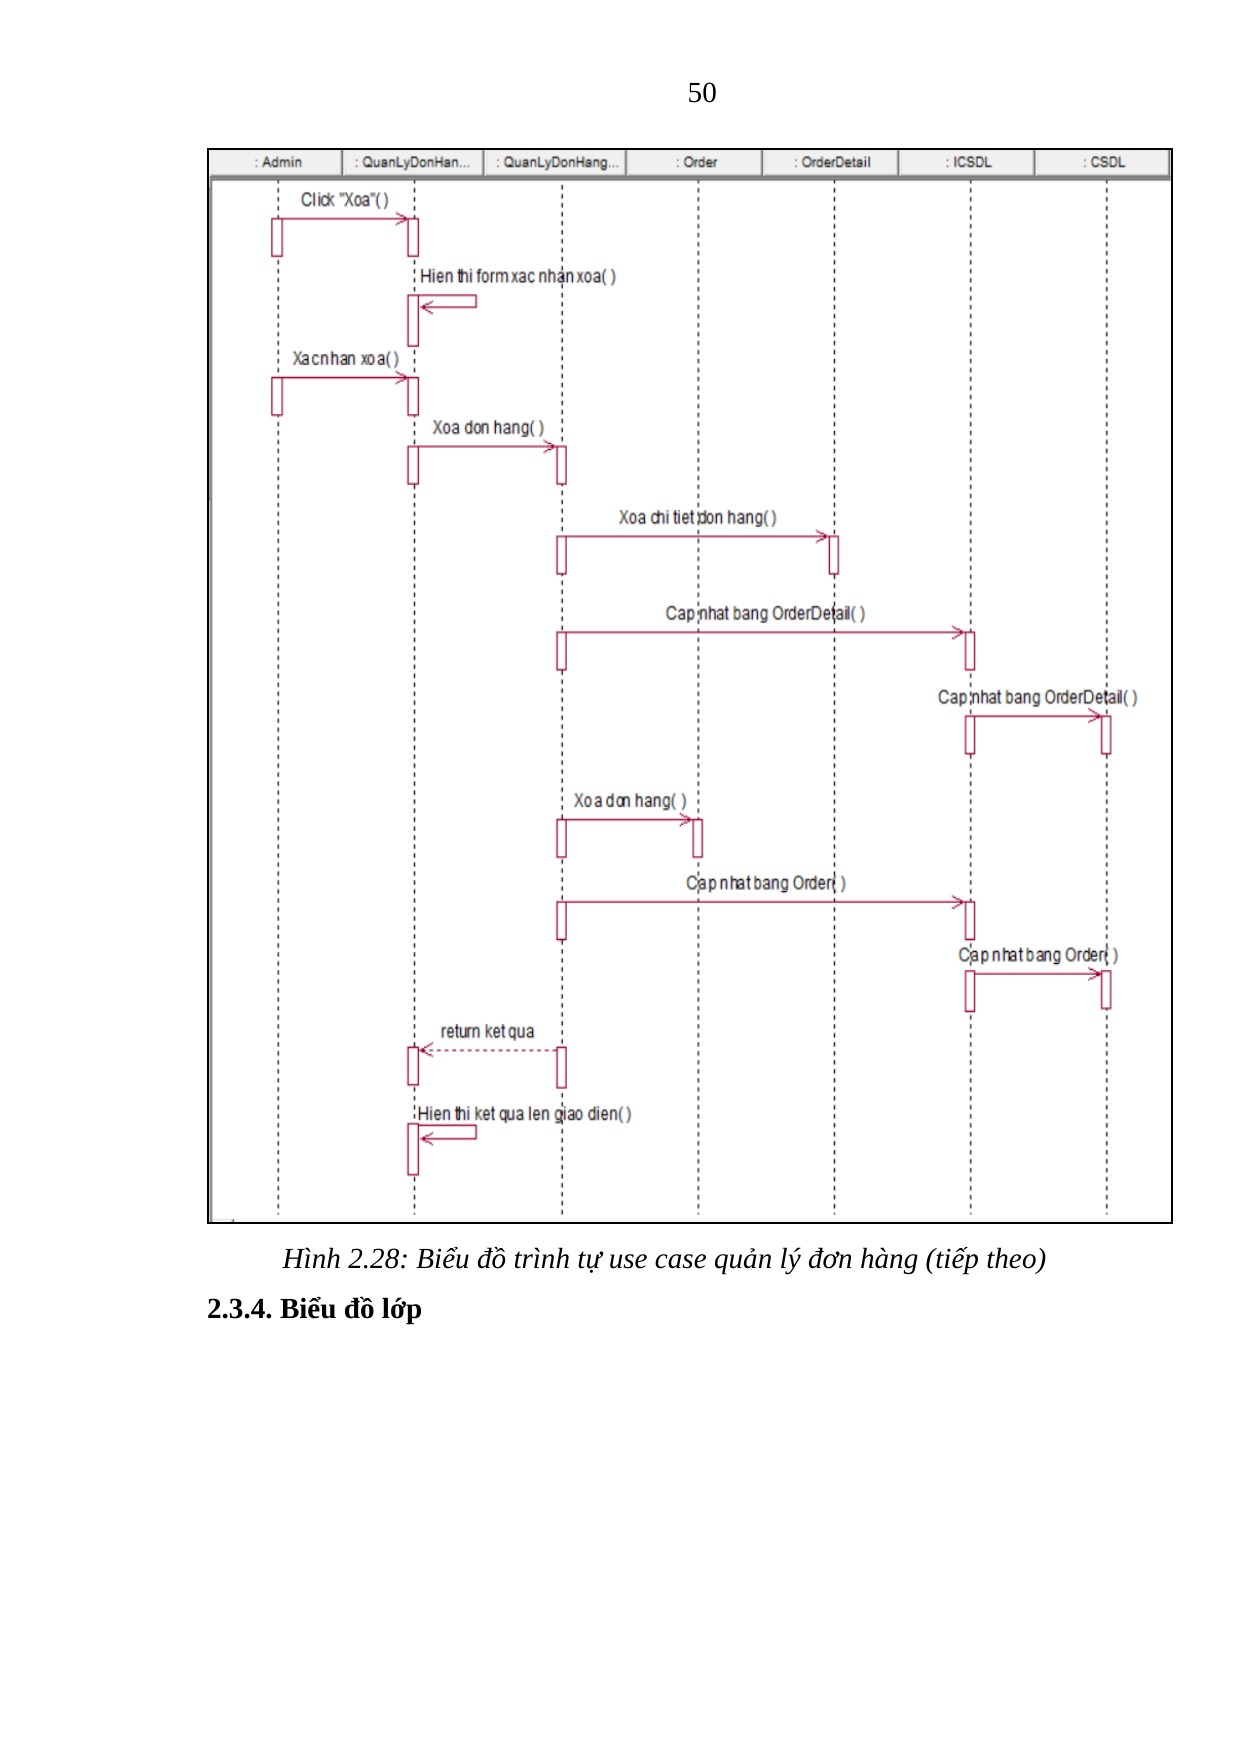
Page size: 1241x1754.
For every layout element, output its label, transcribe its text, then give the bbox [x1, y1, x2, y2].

picture [209, 150, 1171, 1222]
text 2.3.4. Biểu đồ lớp [207, 1291, 1122, 1325]
text Hình 2.28: Biểu đồ trình tự use case quản lý đơn hàng (tiếp theo) [207, 1241, 1122, 1274]
